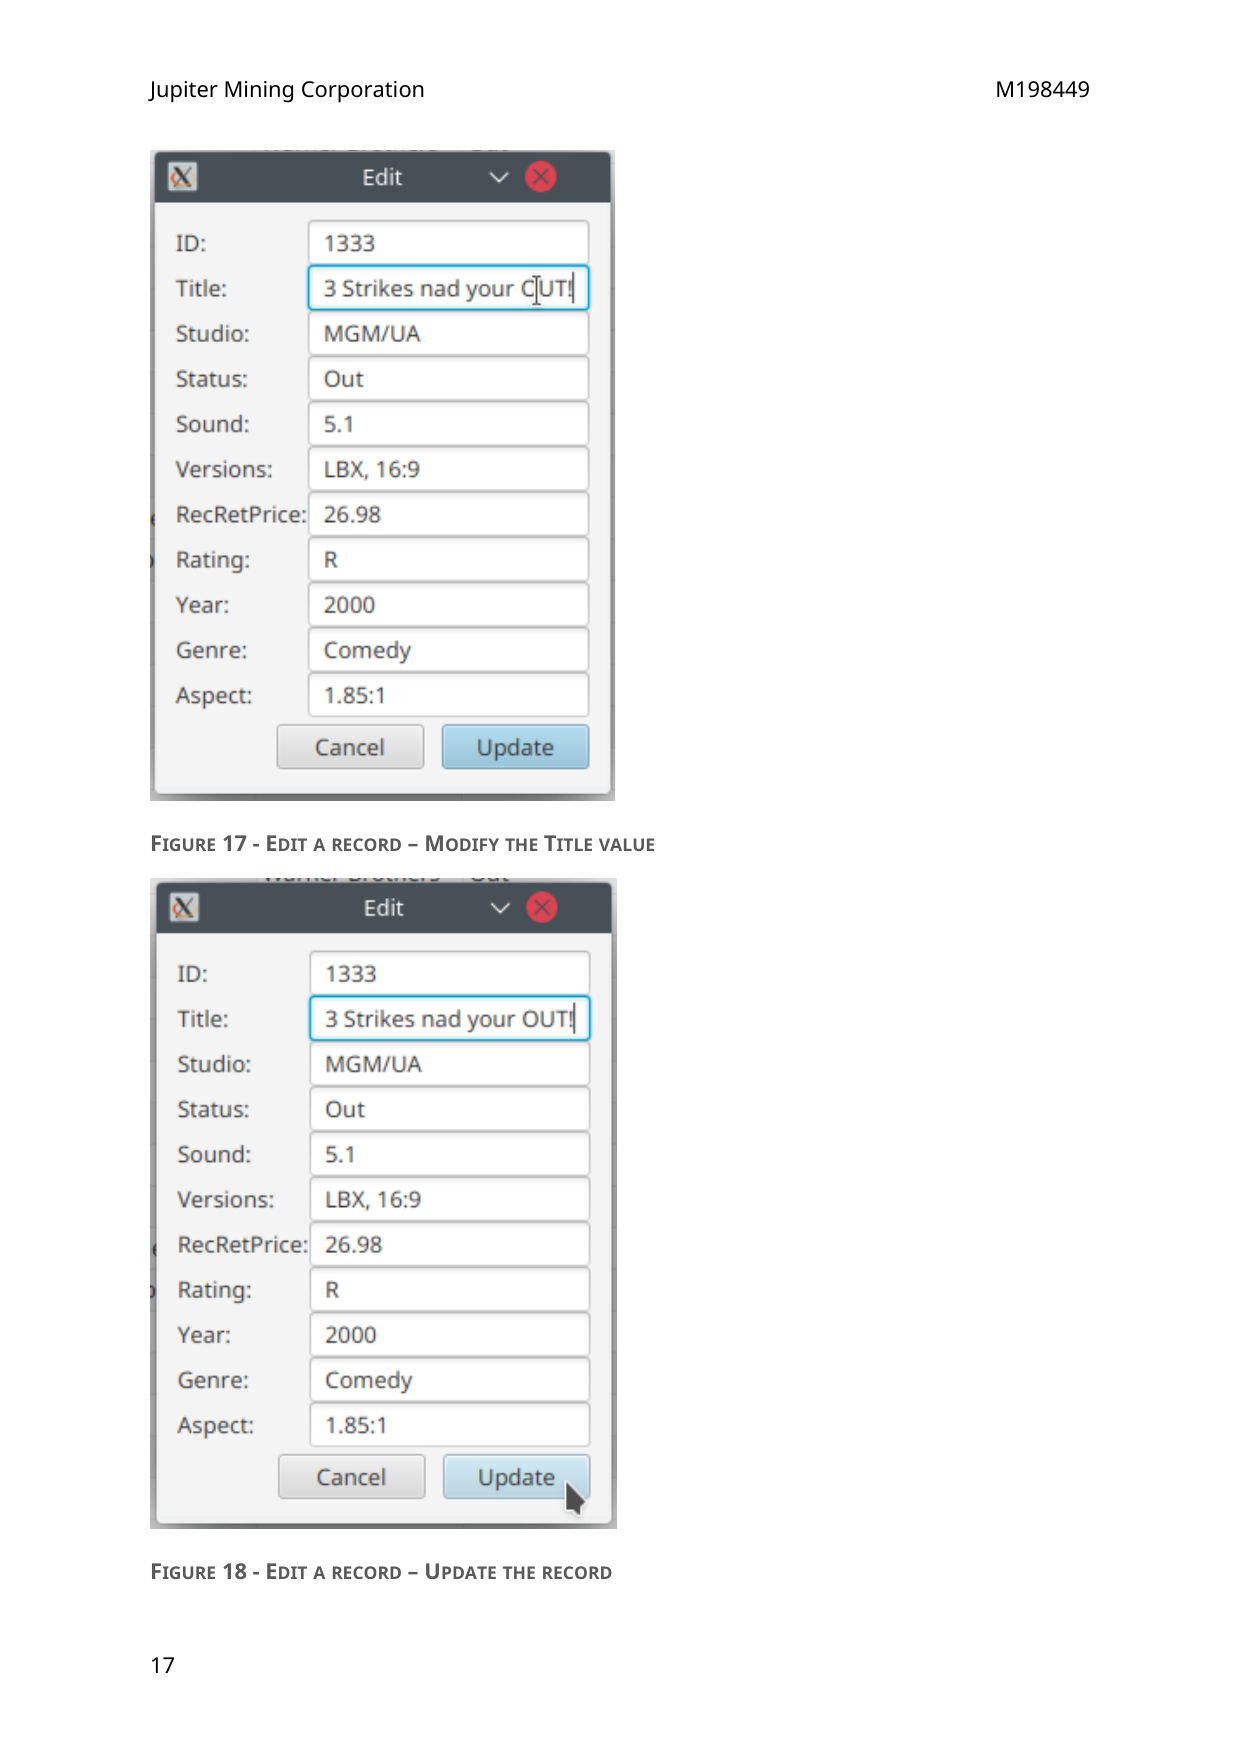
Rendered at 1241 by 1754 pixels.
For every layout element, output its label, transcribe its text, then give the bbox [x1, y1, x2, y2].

picture [150, 878, 617, 1529]
text Figure 17 - Edit a record – Modify the Title value [150, 828, 1090, 857]
text Figure 18 - Edit a record – Update the record [150, 1556, 1090, 1586]
picture [150, 150, 615, 801]
